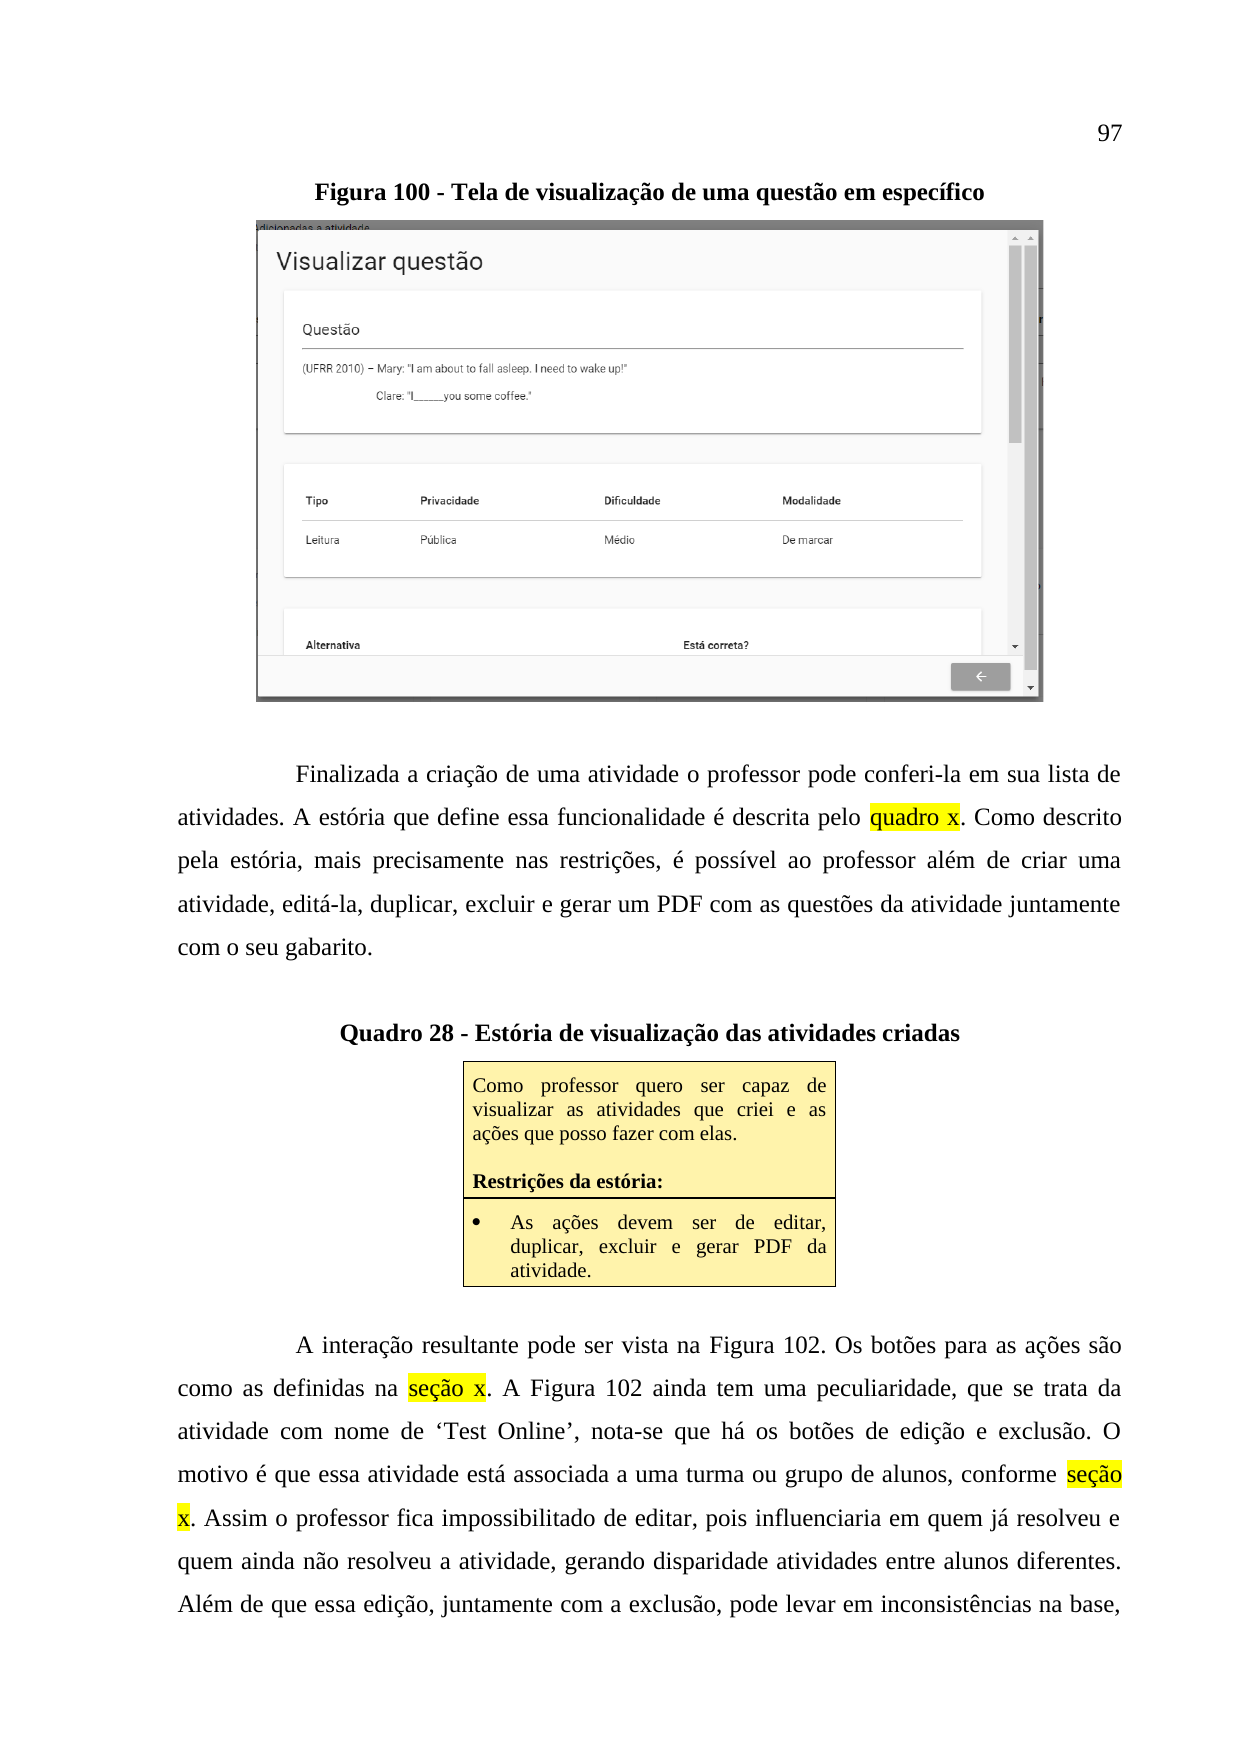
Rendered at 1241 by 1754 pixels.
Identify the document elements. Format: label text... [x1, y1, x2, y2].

picture [256, 220, 1044, 702]
text Finalizada a criação de uma atividade o professor pode conferi-la em sua lista de atividades. A estória que define essa funcionalidade é descrita pelo quadro x. Como descrito pela estória, mais precisamente nas restrições, é possível ao professor além de criar uma atividade, editá-la, duplicar, excluir e gerar um PDF com as questões da atividade juntamente com o seu gabarito. [177, 759, 1122, 961]
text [177, 1330, 1122, 1618]
text Restrições da estória: [464, 1157, 835, 1197]
text Como professor quero ser capaz de visualizar as atividades que criei e as ações que posso fazer com elas. [464, 1062, 835, 1133]
list As ações devem ser de editar, duplicar, excluir e gerar PDF da atividade. [464, 1199, 835, 1286]
